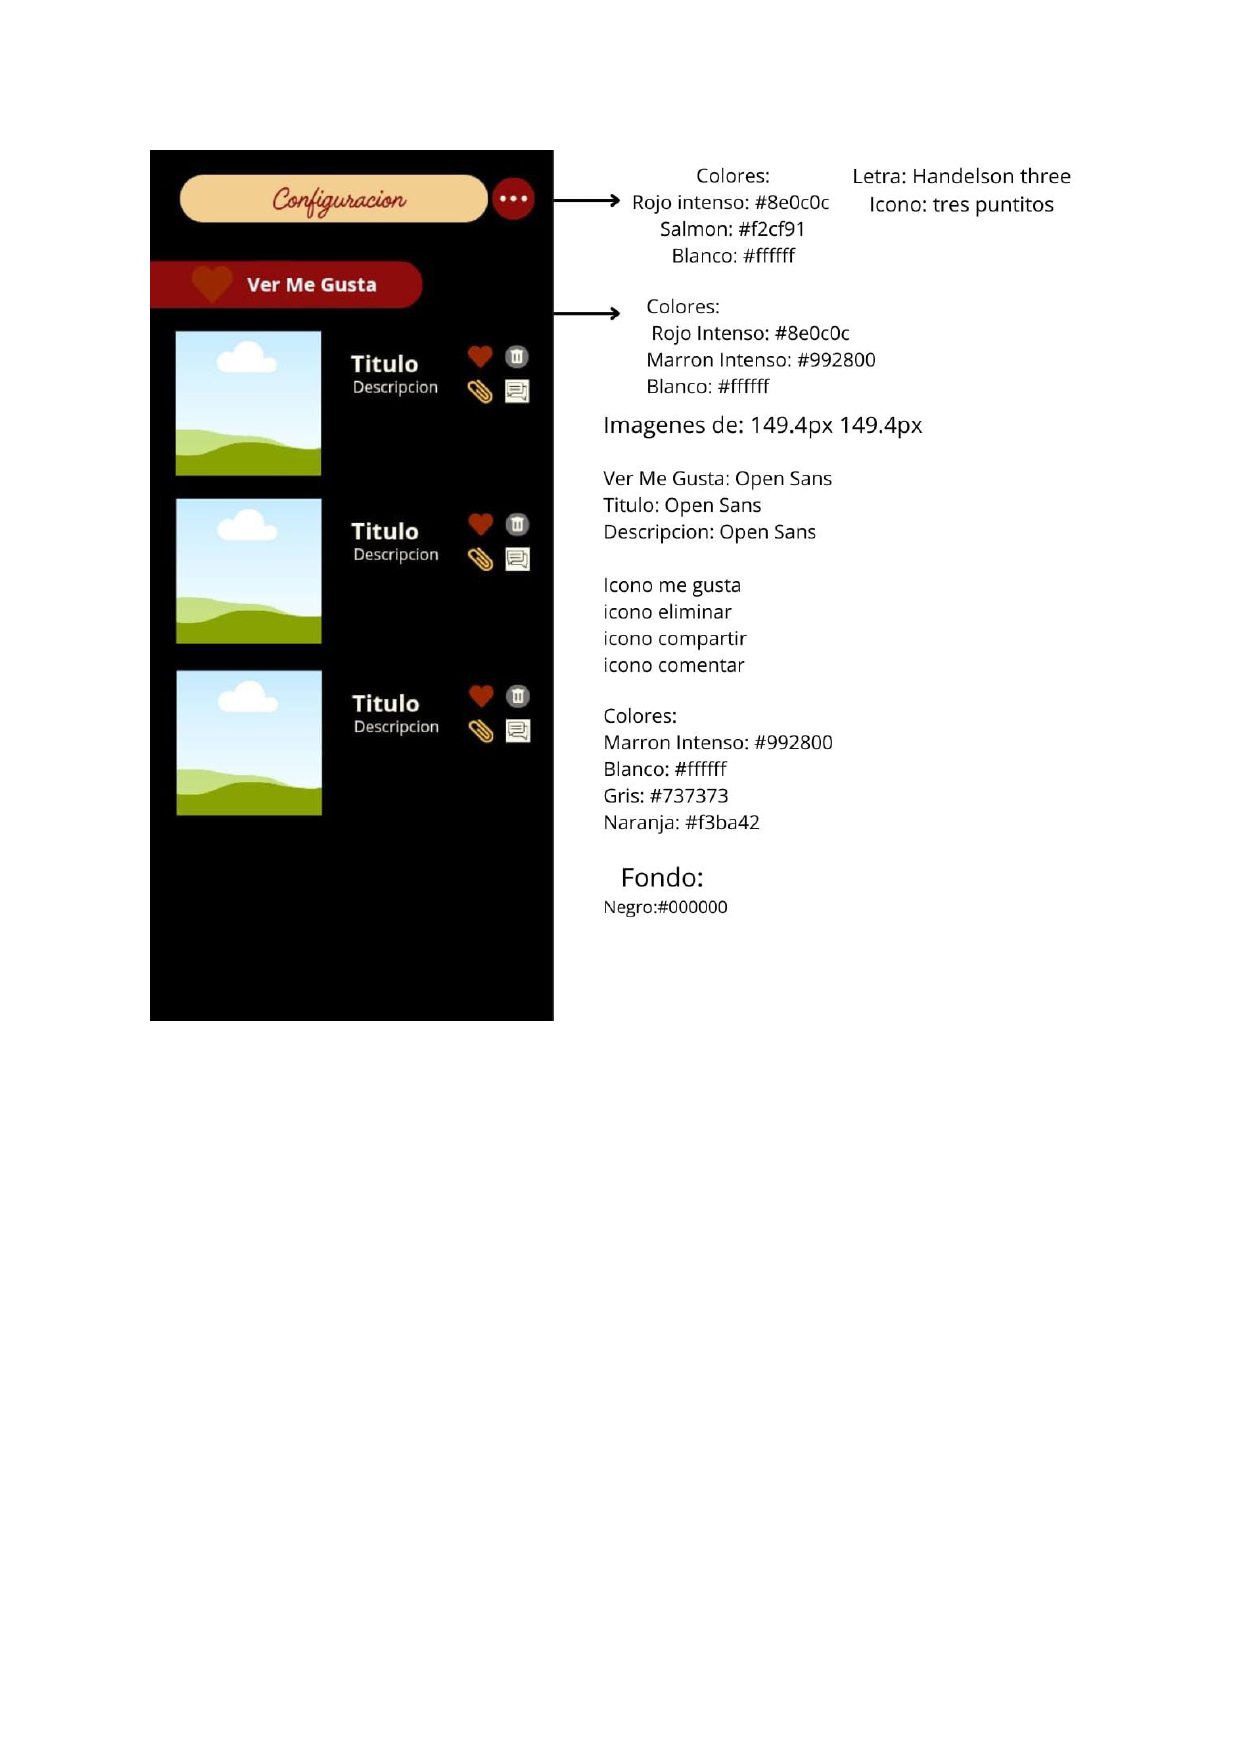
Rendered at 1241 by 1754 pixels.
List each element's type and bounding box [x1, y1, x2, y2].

picture [150, 150, 1091, 1021]
